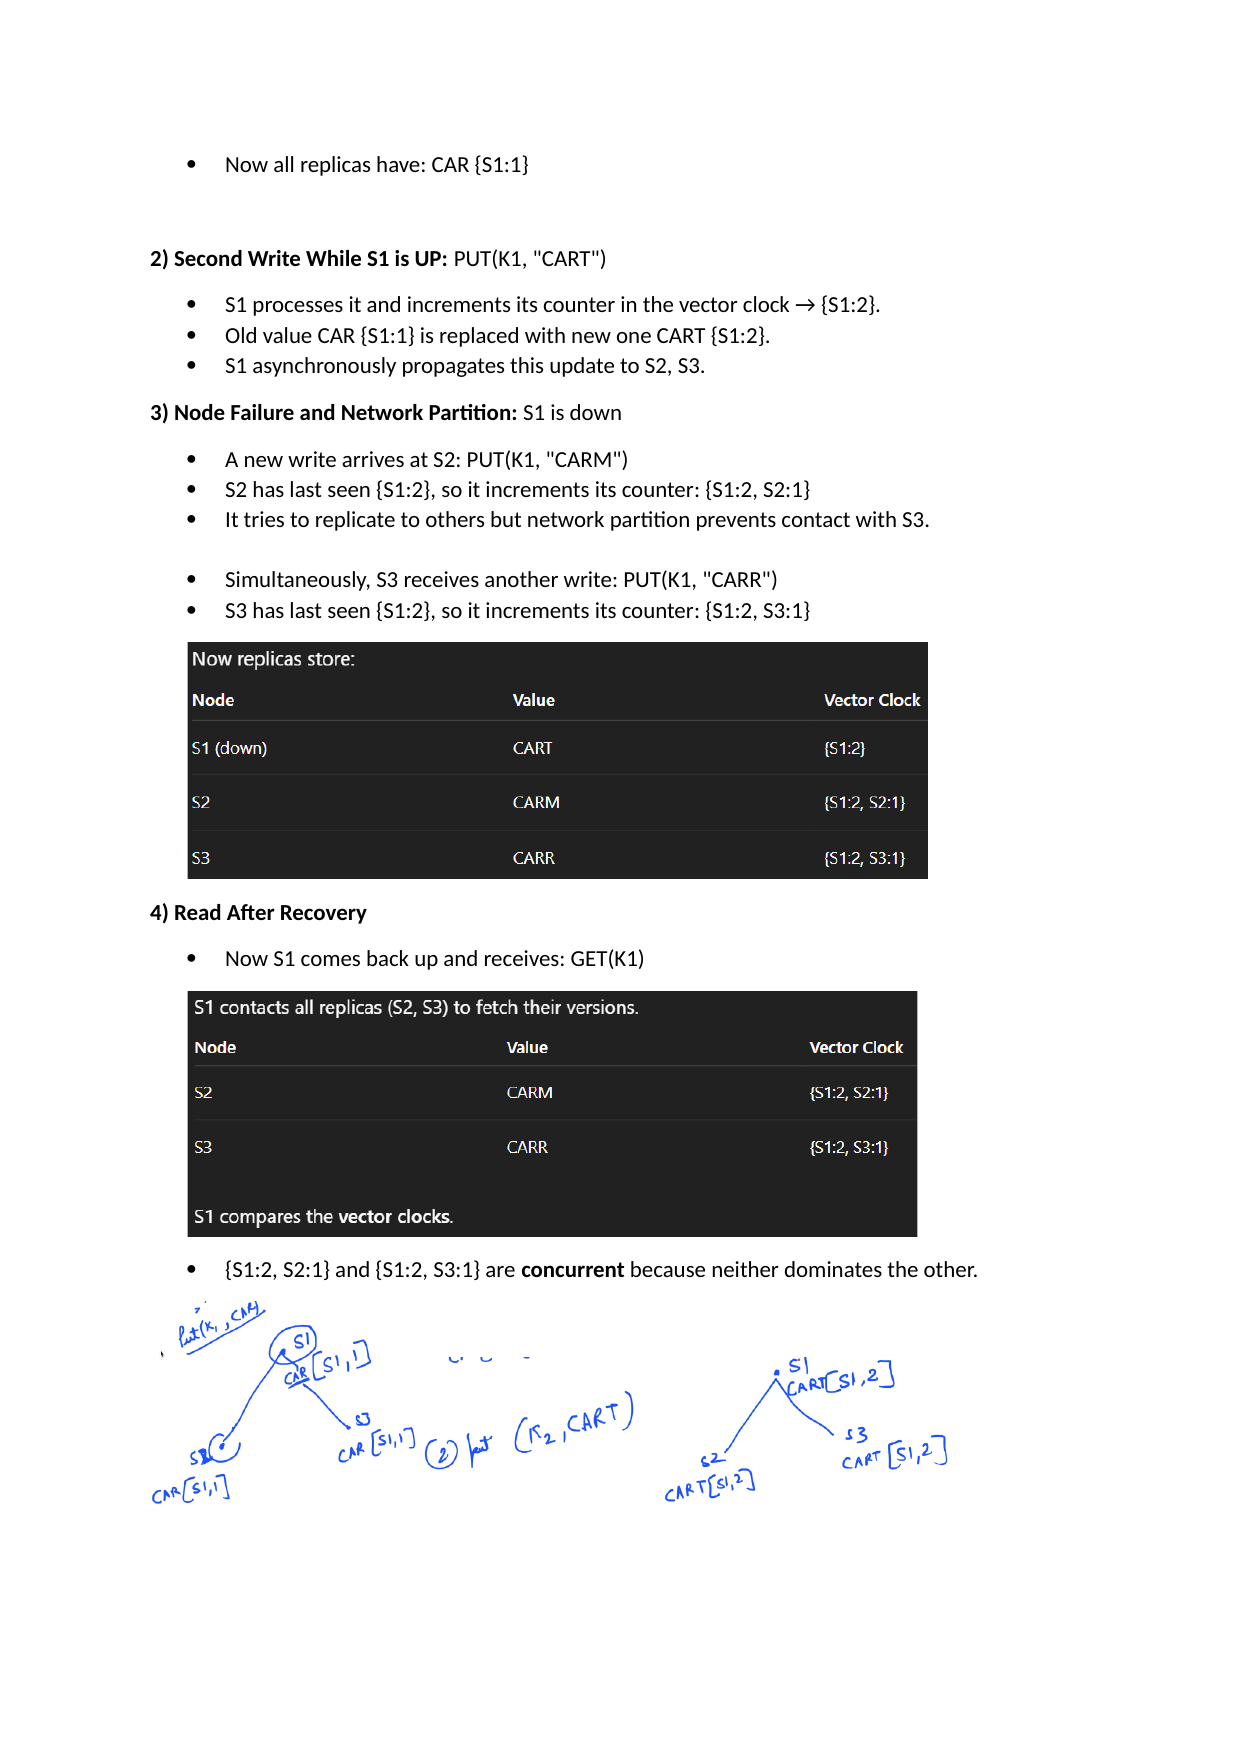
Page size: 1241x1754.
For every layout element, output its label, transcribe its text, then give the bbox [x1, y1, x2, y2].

list Now S1 comes back up and receives: GET(K1) [187, 944, 1090, 972]
list S3 has last seen {S1:2}, so it increments its counter: {S1:2, S3:1} [187, 596, 1090, 624]
list {S1:2, S2:1} and {S1:2, S3:1} are concurrent because neither dominates the other. [187, 1255, 1090, 1283]
picture [150, 1301, 419, 1506]
picture [424, 1357, 953, 1506]
picture [187, 991, 918, 1237]
text 3) Node Failure and Network Partition: S1 is down [150, 398, 1090, 426]
list Old value CAR {S1:1} is replaced with new one CART {S1:2}. [187, 321, 1090, 349]
list It tries to replicate to others but network partition prevents contact with S3. [187, 505, 1090, 533]
list Simultaneously, S3 receives another write: PUT(K1, "CARR") [187, 566, 1090, 594]
list S1 processes it and increments its counter in the vector clock → {S1:2}. [187, 291, 1090, 319]
list A new write arrives at S2: PUT(K1, "CARM") [187, 445, 1090, 473]
picture [187, 642, 928, 879]
list S1 asynchronously propagates this update to S2, S3. [187, 351, 1090, 379]
list Now all replicas have: CAR {S1:1} [187, 150, 1090, 178]
text 4) Read After Recovery [150, 898, 1090, 926]
list S2 has last seen {S1:2}, so it increments its counter: {S1:2, S2:1} [187, 475, 1090, 503]
text 2) Second Write While S1 is UP: PUT(K1, "CART") [150, 244, 1090, 272]
